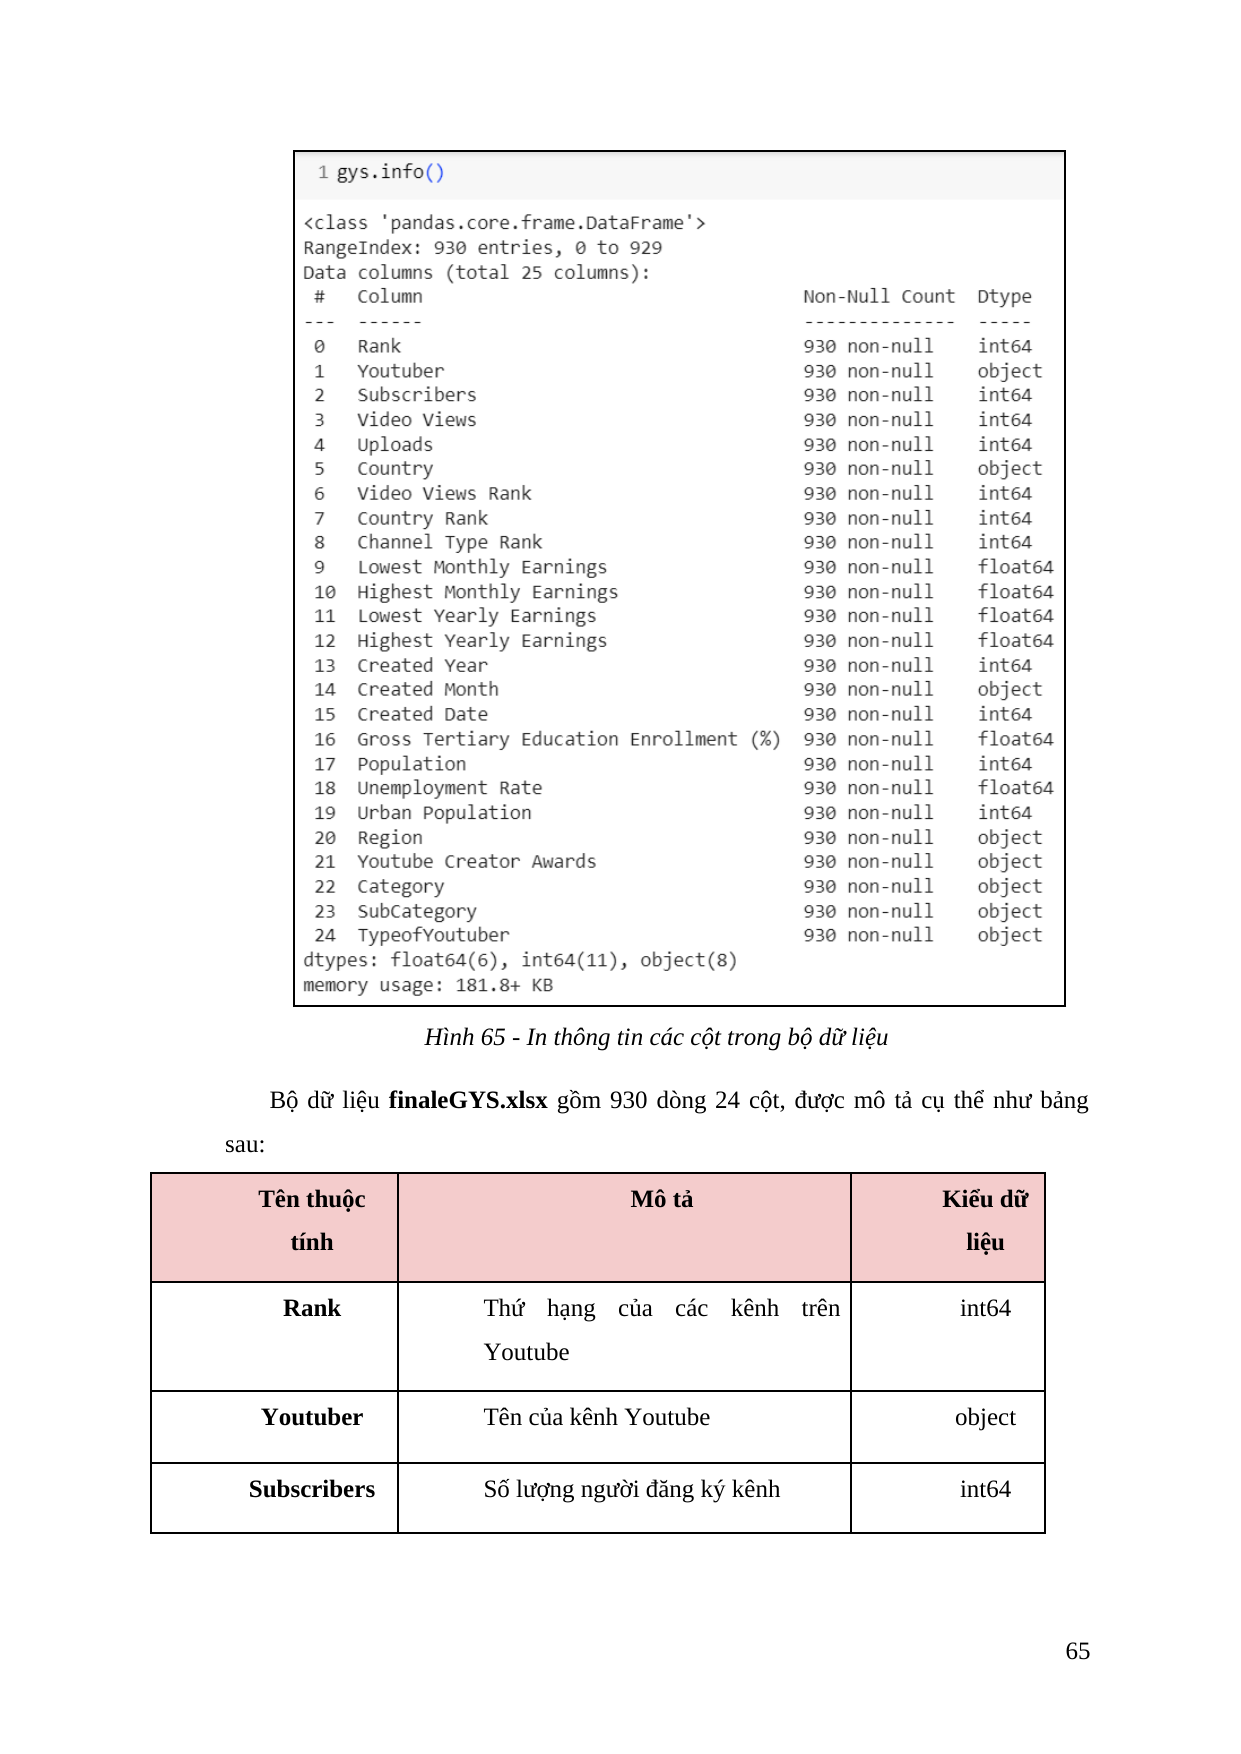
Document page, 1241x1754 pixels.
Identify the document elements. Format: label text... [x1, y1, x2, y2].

table_cell Youtuber [152, 1392, 397, 1462]
table_cell Thứ hạng của các kênh trên Youtube [399, 1283, 850, 1390]
table_header Kiểu dữ liệu [852, 1174, 1044, 1281]
table_header Tên thuộc tính [152, 1174, 397, 1281]
text Hình 65 - In thông tin các cột trong bộ dữ liệu [225, 1022, 1090, 1050]
table_cell Tên của kênh Youtube [399, 1392, 850, 1462]
table_cell int64 [852, 1464, 1044, 1532]
table_cell Số lượng người đăng ký kênh [399, 1464, 850, 1532]
table_cell Subscribers [152, 1464, 397, 1532]
table_cell int64 [852, 1283, 1044, 1390]
table_cell Rank [152, 1283, 397, 1390]
picture [295, 152, 1064, 1005]
text Bộ dữ liệu finaleGYS.xlsx gồm 930 dòng 24 cột, được mô tả cụ thể như bảng sau: [225, 1086, 1090, 1157]
table_header Mô tả [399, 1174, 850, 1281]
table_cell object [852, 1392, 1044, 1462]
